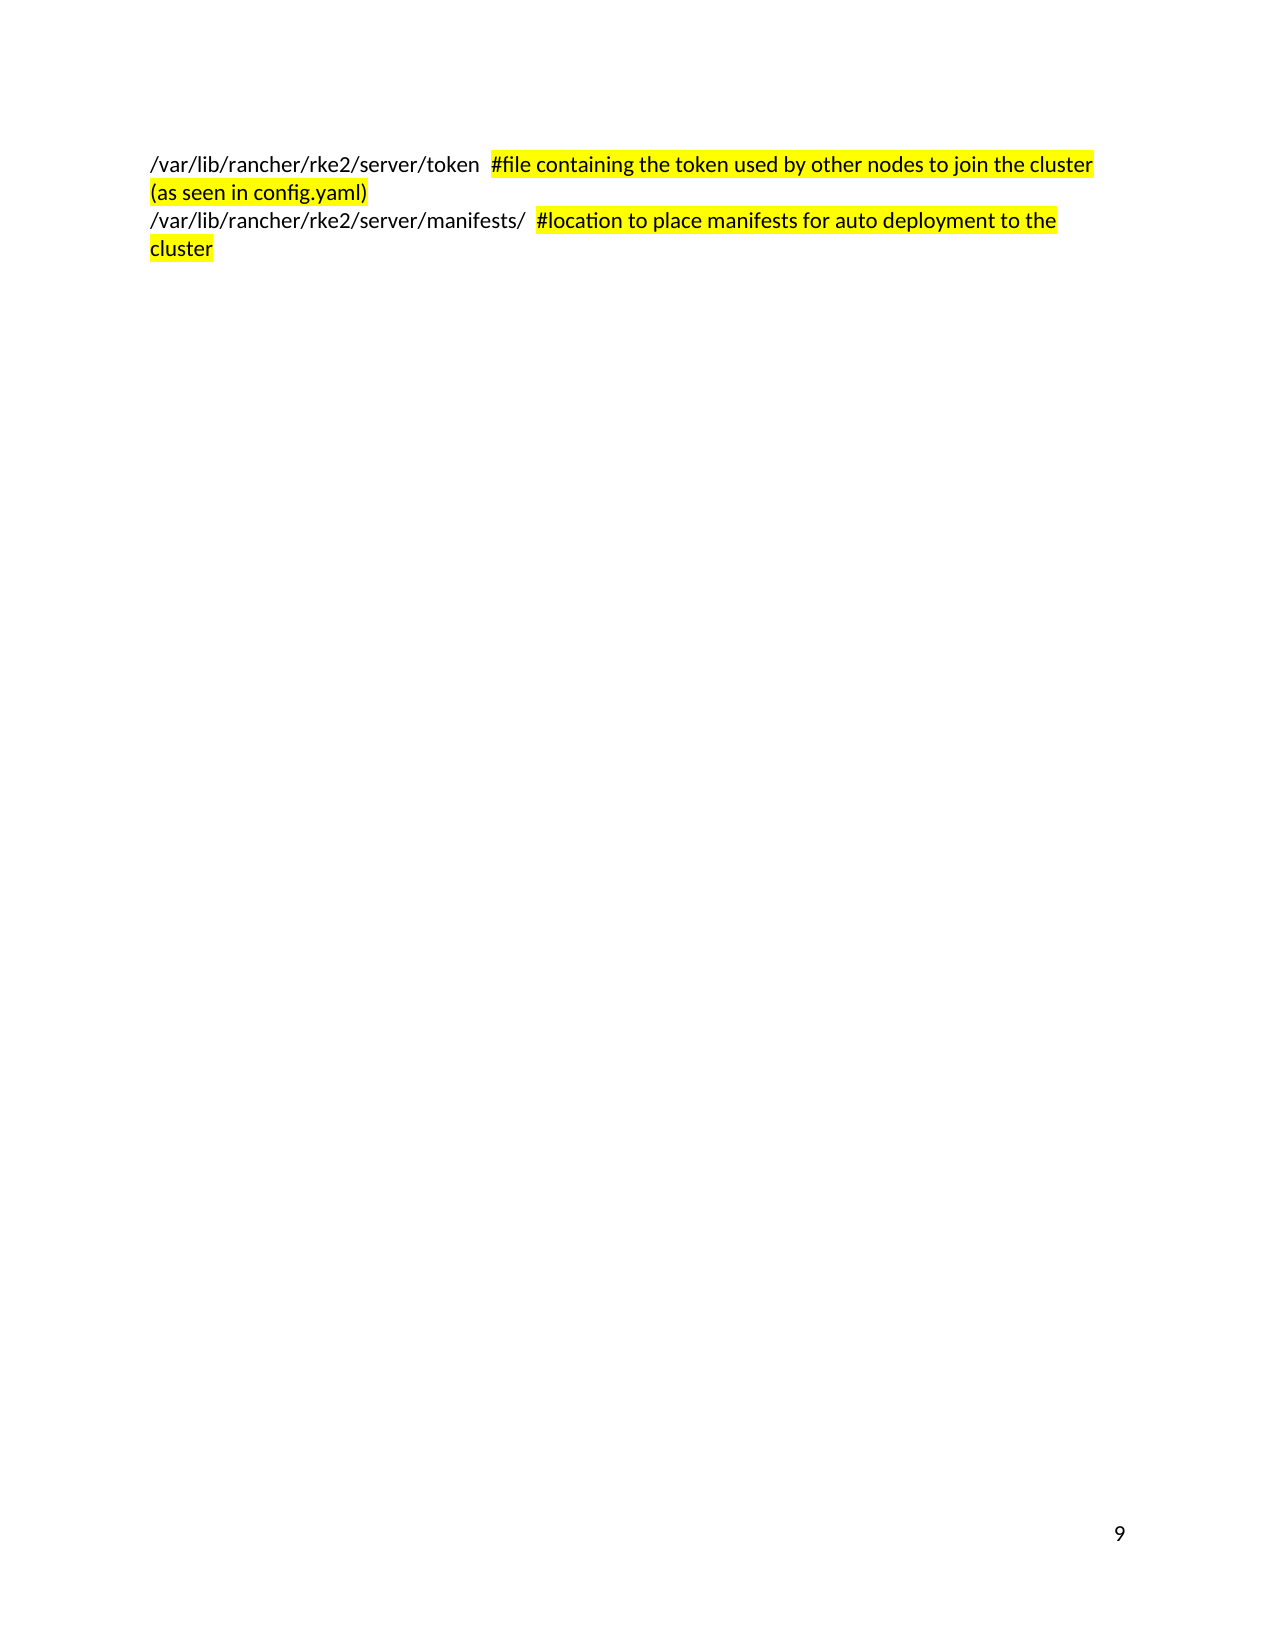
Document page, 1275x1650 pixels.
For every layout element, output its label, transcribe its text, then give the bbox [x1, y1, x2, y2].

text /var/lib/rancher/rke2/server/token #file containing the token used by other nodes to join the cluster (as seen in config.yaml) [150, 150, 1125, 206]
text /var/lib/rancher/rke2/server/manifests/ #location to place manifests for auto deployment to the cluster [150, 206, 1125, 262]
